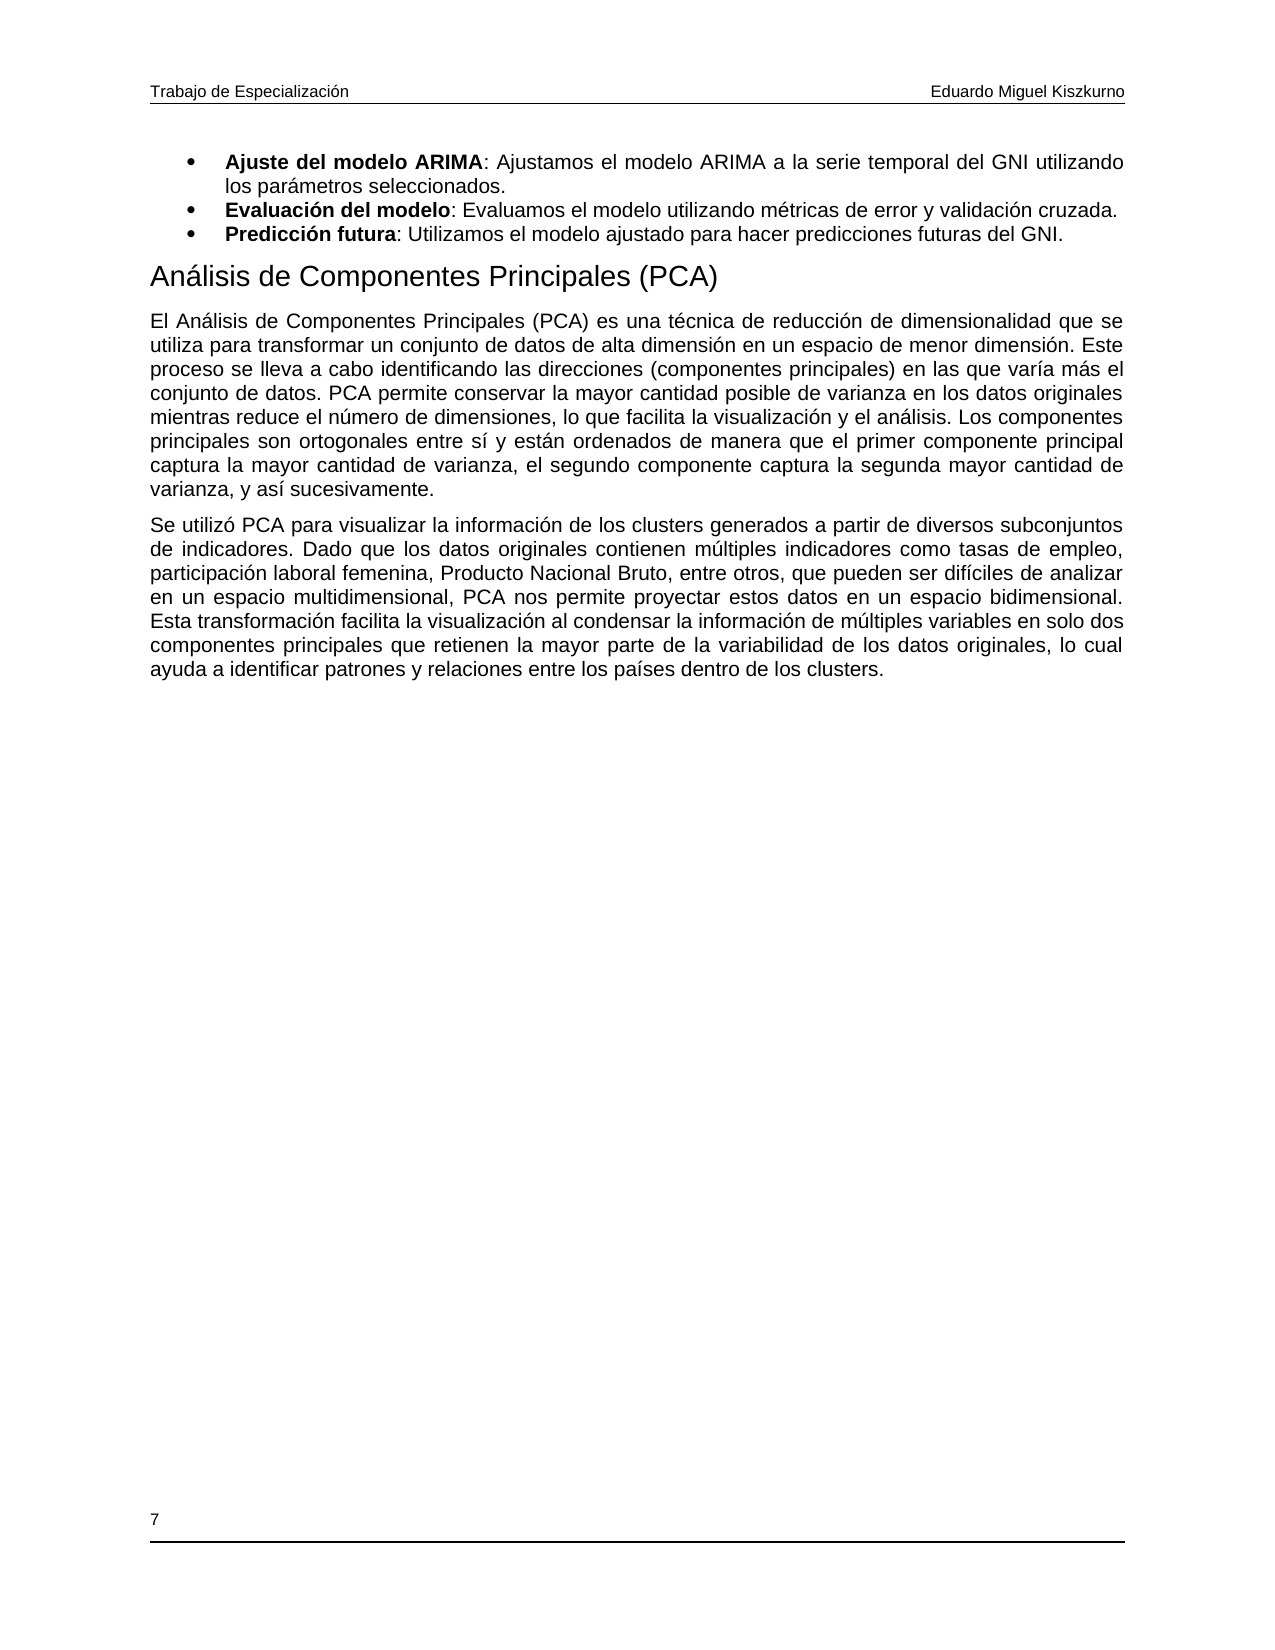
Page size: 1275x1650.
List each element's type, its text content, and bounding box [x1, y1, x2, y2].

list Ajuste del modelo ARIMA: Ajustamos el modelo ARIMA a la serie temporal del GNI utilizando los parámetros seleccionados. [187, 150, 1125, 198]
subtitle Análisis de Componentes Principales (PCA) [150, 259, 1125, 292]
list Predicción futura: Utilizamos el modelo ajustado para hacer predicciones futuras del GNI. [187, 222, 1125, 246]
text El Análisis de Componentes Principales (PCA) es una técnica de reducción de dimensionalidad que se utiliza para transformar un conjunto de datos de alta dimensión en un espacio de menor dimensión. Este proceso se lleva a cabo identificando las direcciones (componentes principales) en las que varía más el conjunto de datos. PCA permite conservar la mayor cantidad posible de varianza en los datos originales mientras reduce el número de dimensiones, lo que facilita la visualización y el análisis. Los componentes principales son ortogonales entre sí y están ordenados de manera que el primer componente principal captura la mayor cantidad de varianza, el segundo componente captura la segunda mayor cantidad de varianza, y así sucesivamente. [150, 309, 1125, 501]
list Evaluación del modelo: Evaluamos el modelo utilizando métricas de error y validación cruzada. [187, 198, 1125, 222]
text Se utilizó PCA para visualizar la información de los clusters generados a partir de diversos subconjuntos de indicadores. Dado que los datos originales contienen múltiples indicadores como tasas de empleo, participación laboral femenina, Producto Nacional Bruto, entre otros, que pueden ser difíciles de analizar en un espacio multidimensional, PCA nos permite proyectar estos datos en un espacio bidimensional. Esta transformación facilita la visualización al condensar la información de múltiples variables en solo dos componentes principales que retienen la mayor parte de la variabilidad de los datos originales, lo cual ayuda a identificar patrones y relaciones entre los países dentro de los clusters. [150, 513, 1125, 681]
